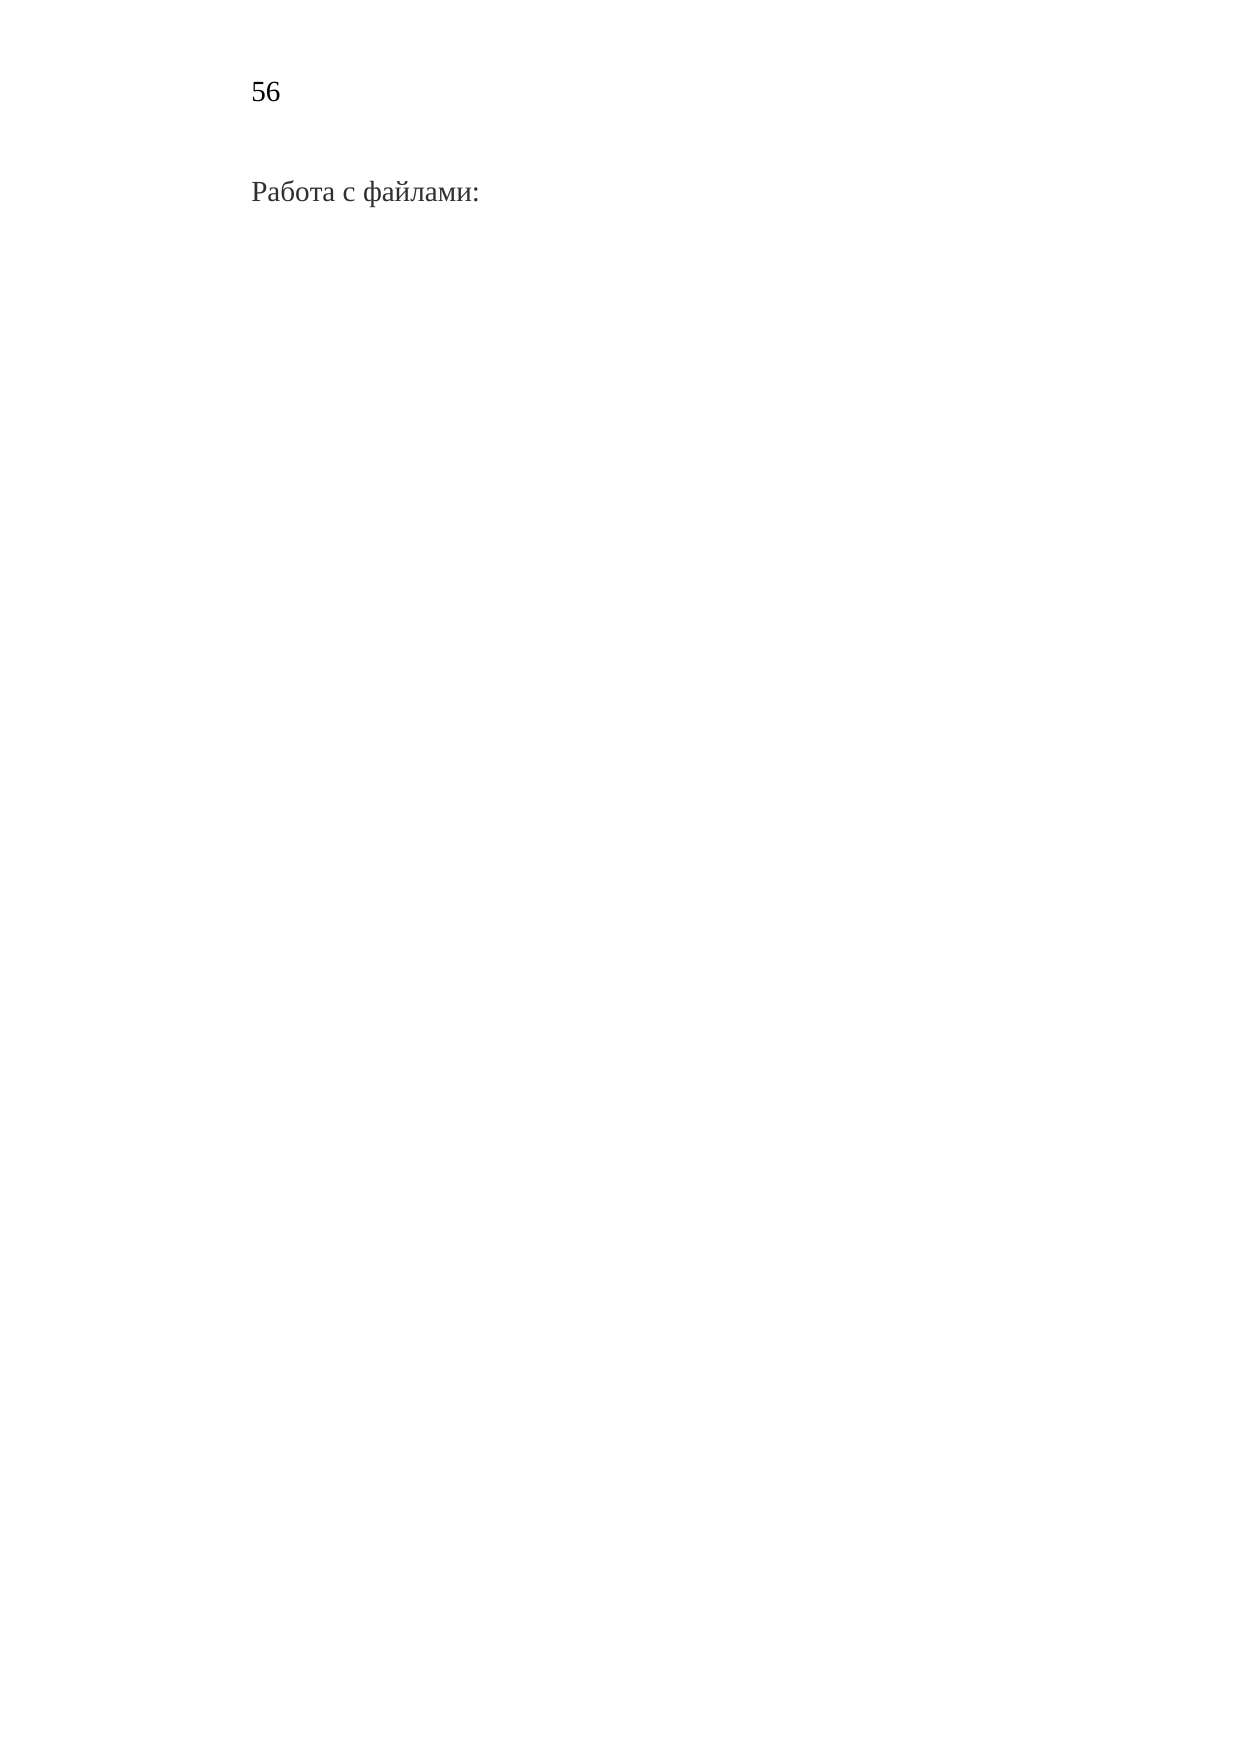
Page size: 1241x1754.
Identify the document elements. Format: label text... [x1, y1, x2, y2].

text Работа с файлами: [177, 174, 1152, 208]
